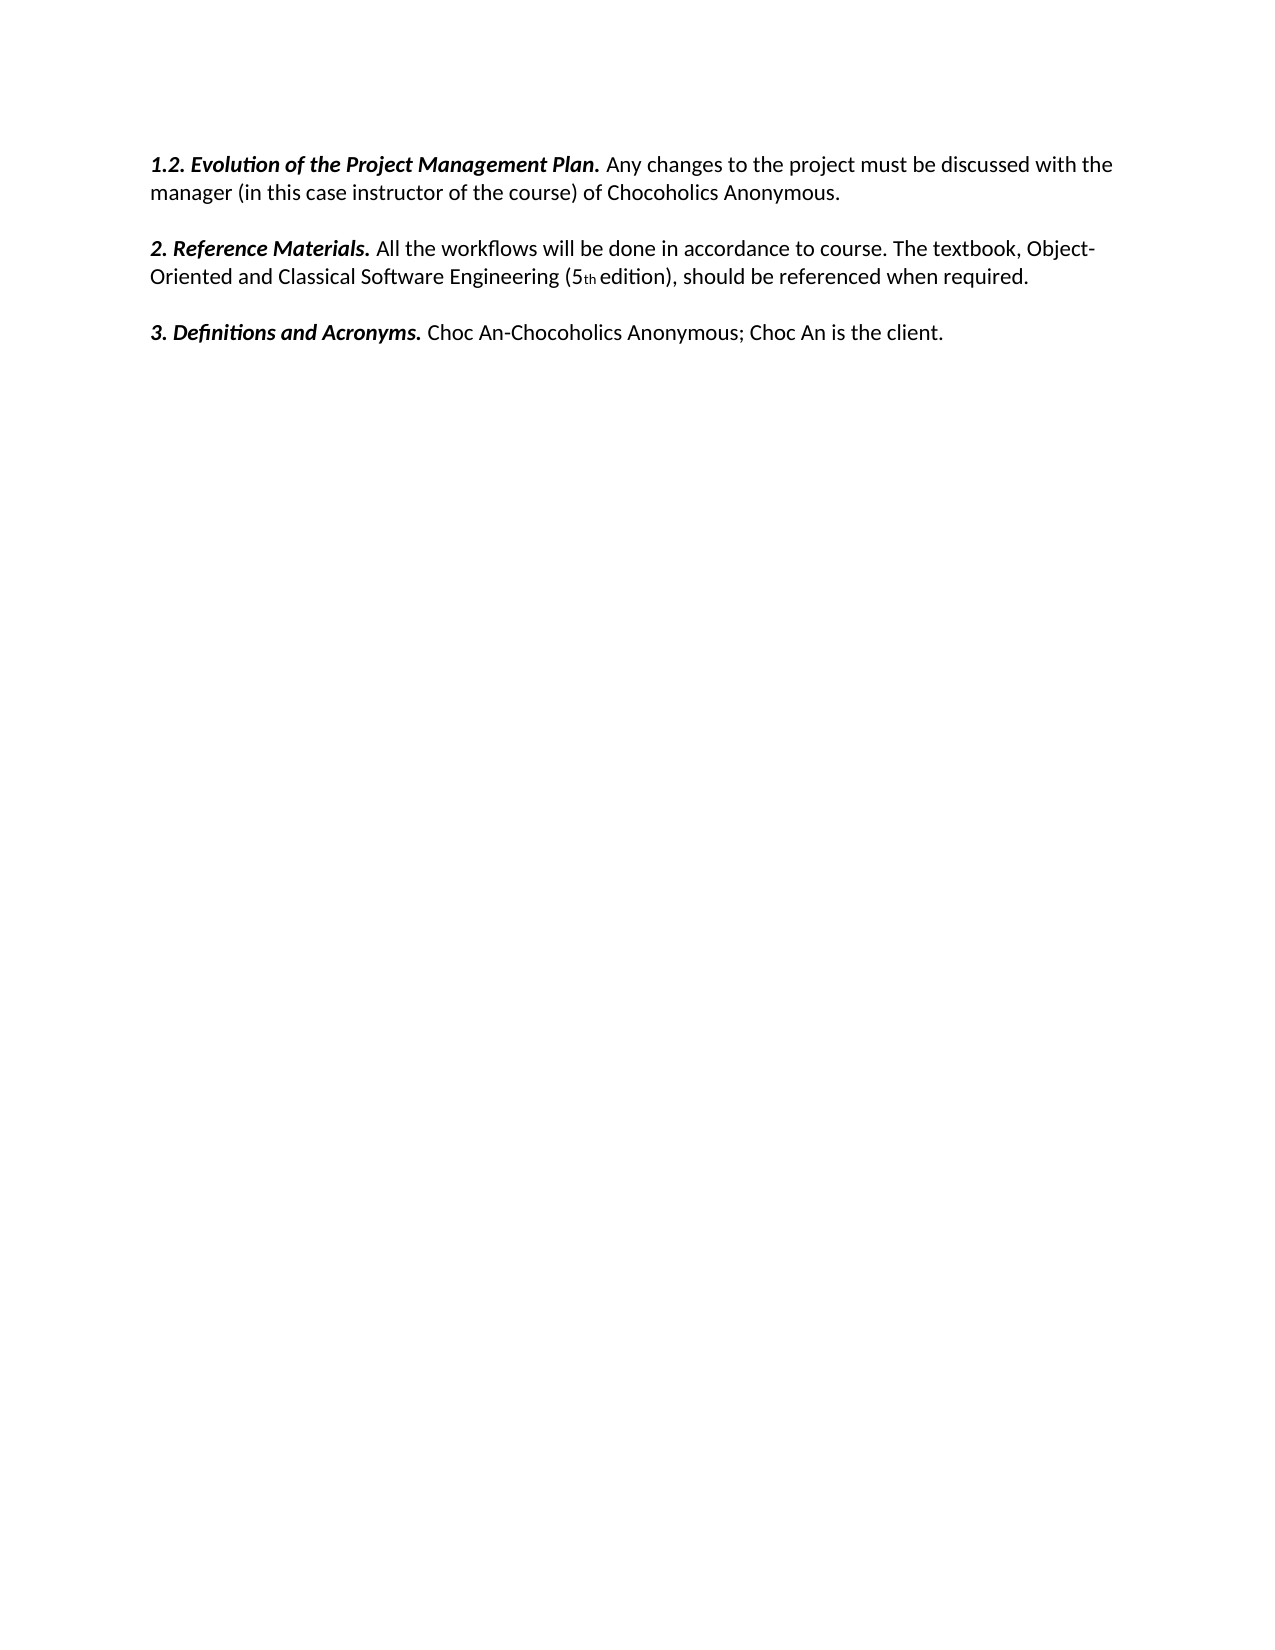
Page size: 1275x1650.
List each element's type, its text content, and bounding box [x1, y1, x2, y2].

text 3. Definitions and Acronyms. Choc An-Chocoholics Anonymous; Choc An is the client. [150, 318, 1125, 346]
text 2. Reference Materials. All the workflows will be done in accordance to course. The textbook, Object-Oriented and Classical Software Engineering (5th edition), should be referenced when required. [150, 234, 1125, 290]
text 1.2. Evolution of the Project Management Plan. Any changes to the project must be discussed with the manager (in this case instructor of the course) of Chocoholics Anonymous. [150, 150, 1125, 206]
